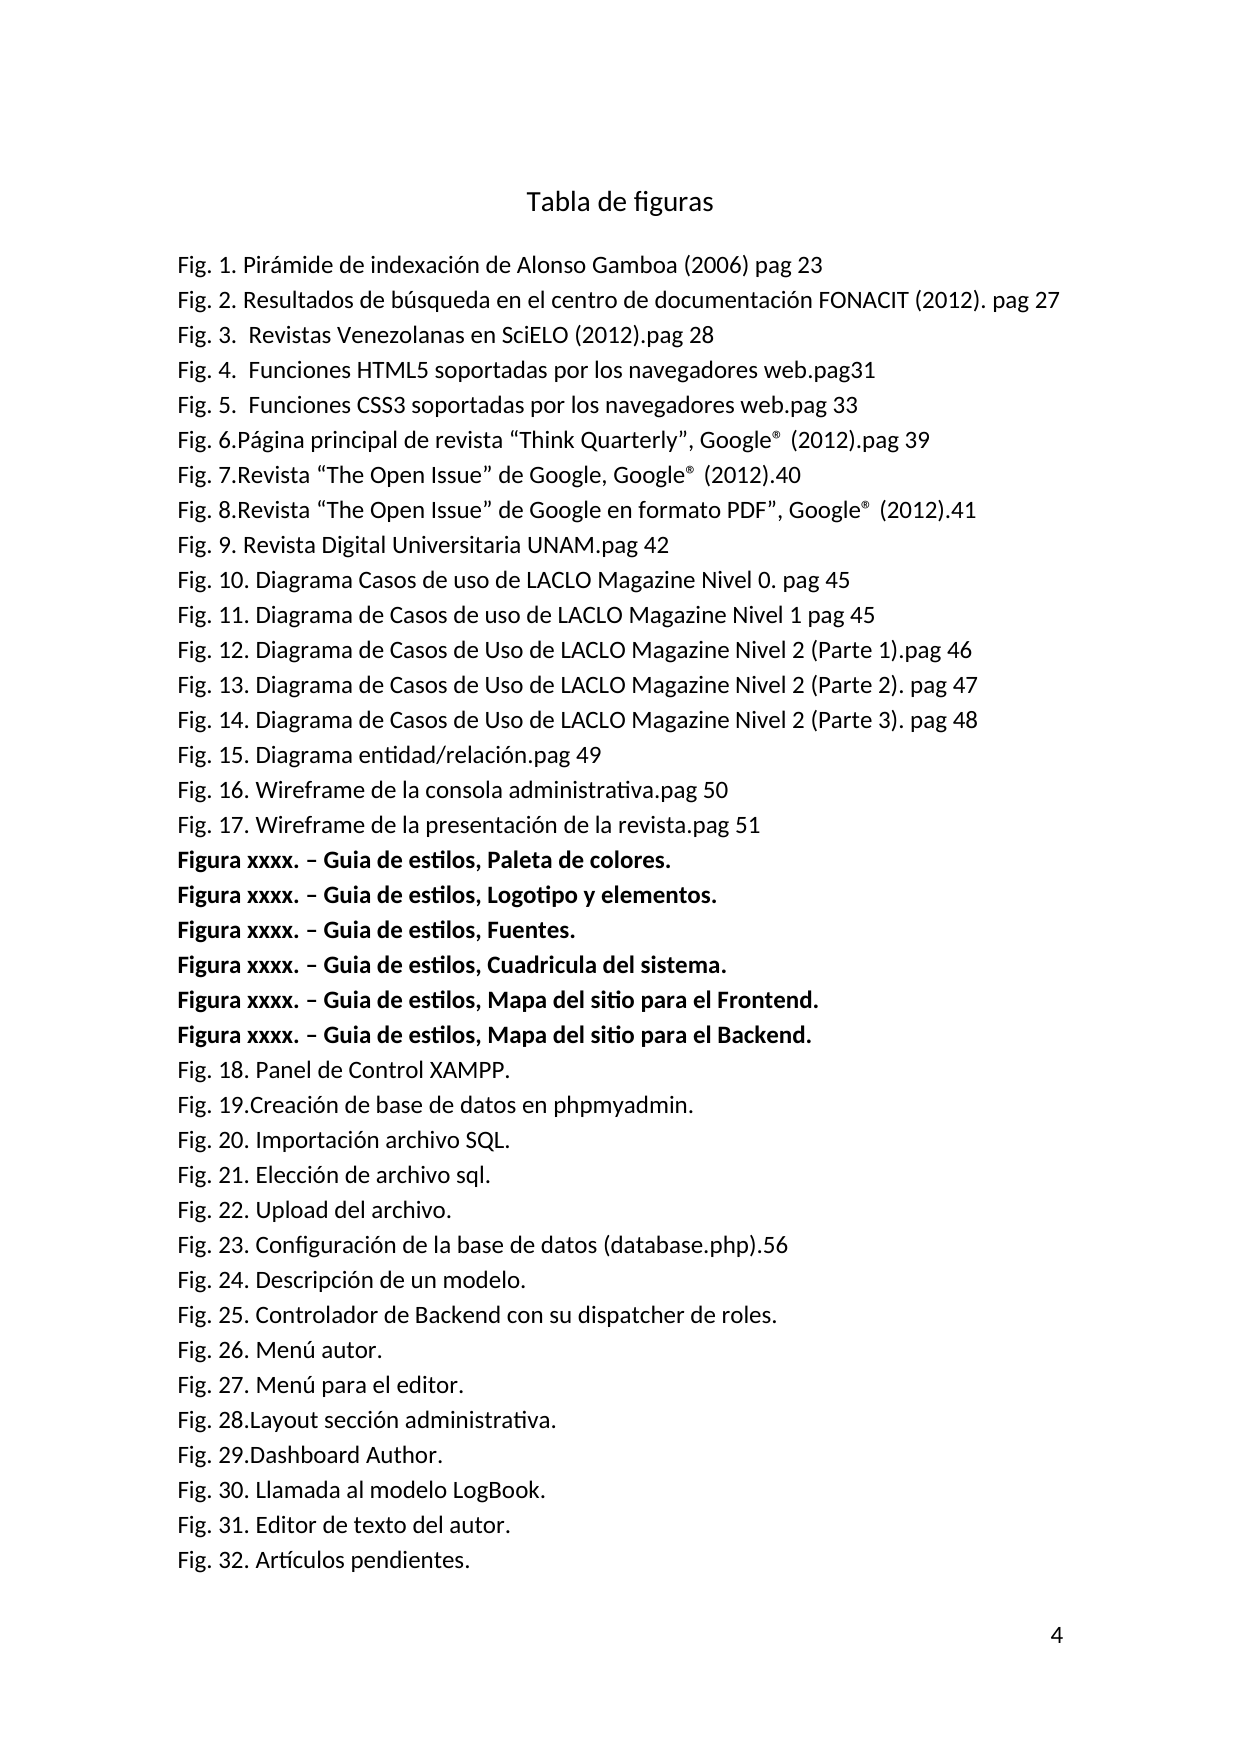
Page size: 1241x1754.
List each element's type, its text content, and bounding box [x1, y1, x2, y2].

text Fig. 1. Pirámide de indexación de Alonso Gamboa (2006) pag 23 [177, 249, 1063, 280]
text Figura xxxx. – Guia de estilos, Cuadricula del sistema. [177, 949, 1063, 980]
text Fig. 11. Diagrama de Casos de uso de LACLO Magazine Nivel 1 pag 45 [177, 599, 1063, 630]
text Figura xxxx. – Guia de estilos, Mapa del sitio para el Frontend. [177, 984, 1063, 1015]
text Fig. 3. Revistas Venezolanas en SciELO (2012).pag 28 [177, 319, 1063, 350]
text Fig. 20. Importación archivo SQL. [177, 1124, 1063, 1155]
text Fig. 17. Wireframe de la presentación de la revista.pag 51 [177, 809, 1063, 840]
text Figura xxxx. – Guia de estilos, Mapa del sitio para el Backend. [177, 1019, 1063, 1050]
text Fig. 15. Diagrama entidad/relación.pag 49 [177, 739, 1063, 770]
text Fig. 10. Diagrama Casos de uso de LACLO Magazine Nivel 0. pag 45 [177, 564, 1063, 595]
text Fig. 29.Dashboard Author. [177, 1439, 1063, 1470]
text Fig. 21. Elección de archivo sql. [177, 1159, 1063, 1190]
text Fig. 2. Resultados de búsqueda en el centro de documentación FONACIT (2012). pag 27 [177, 284, 1063, 315]
text Figura xxxx. – Guia de estilos, Logotipo y elementos. [177, 879, 1063, 910]
text Fig. 8.Revista “The Open Issue” de Google en formato PDF”, Google® (2012).41 [177, 494, 1063, 525]
text Fig. 6.Página principal de revista “Think Quarterly”, Google® (2012).pag 39 [177, 424, 1063, 455]
text Fig. 27. Menú para el editor. [177, 1369, 1063, 1400]
text Fig. 13. Diagrama de Casos de Uso de LACLO Magazine Nivel 2 (Parte 2). pag 47 [177, 669, 1063, 700]
text Fig. 9. Revista Digital Universitaria UNAM.pag 42 [177, 529, 1063, 560]
text Fig. 23. Configuración de la base de datos (database.php).56 [177, 1229, 1063, 1260]
text Fig. 18. Panel de Control XAMPP. [177, 1054, 1063, 1085]
text Fig. 32. Artículos pendientes. [177, 1544, 1063, 1575]
text Fig. 25. Controlador de Backend con su dispatcher de roles. [177, 1299, 1063, 1330]
text Fig. 19.Creación de base de datos en phpmyadmin. [177, 1089, 1063, 1120]
text Fig. 28.Layout sección administrativa. [177, 1404, 1063, 1435]
text Fig. 16. Wireframe de la consola administrativa.pag 50 [177, 774, 1063, 805]
text Fig. 14. Diagrama de Casos de Uso de LACLO Magazine Nivel 2 (Parte 3). pag 48 [177, 704, 1063, 735]
text Fig. 4. Funciones HTML5 soportadas por los navegadores web.pag31 [177, 354, 1063, 385]
text Fig. 7.Revista “The Open Issue” de Google, Google® (2012).40 [177, 459, 1063, 490]
text Fig. 30. Llamada al modelo LogBook. [177, 1474, 1063, 1505]
text Fig. 31. Editor de texto del autor. [177, 1509, 1063, 1540]
text Figura xxxx. – Guia de estilos, Paleta de colores. [177, 844, 1063, 875]
text Tabla de figuras [177, 183, 1063, 219]
text Fig. 26. Menú autor. [177, 1334, 1063, 1365]
text Fig. 22. Upload del archivo. [177, 1194, 1063, 1225]
text Fig. 12. Diagrama de Casos de Uso de LACLO Magazine Nivel 2 (Parte 1).pag 46 [177, 634, 1063, 665]
text Fig. 24. Descripción de un modelo. [177, 1264, 1063, 1295]
text Figura xxxx. – Guia de estilos, Fuentes. [177, 914, 1063, 945]
text Fig. 5. Funciones CSS3 soportadas por los navegadores web.pag 33 [177, 389, 1063, 420]
